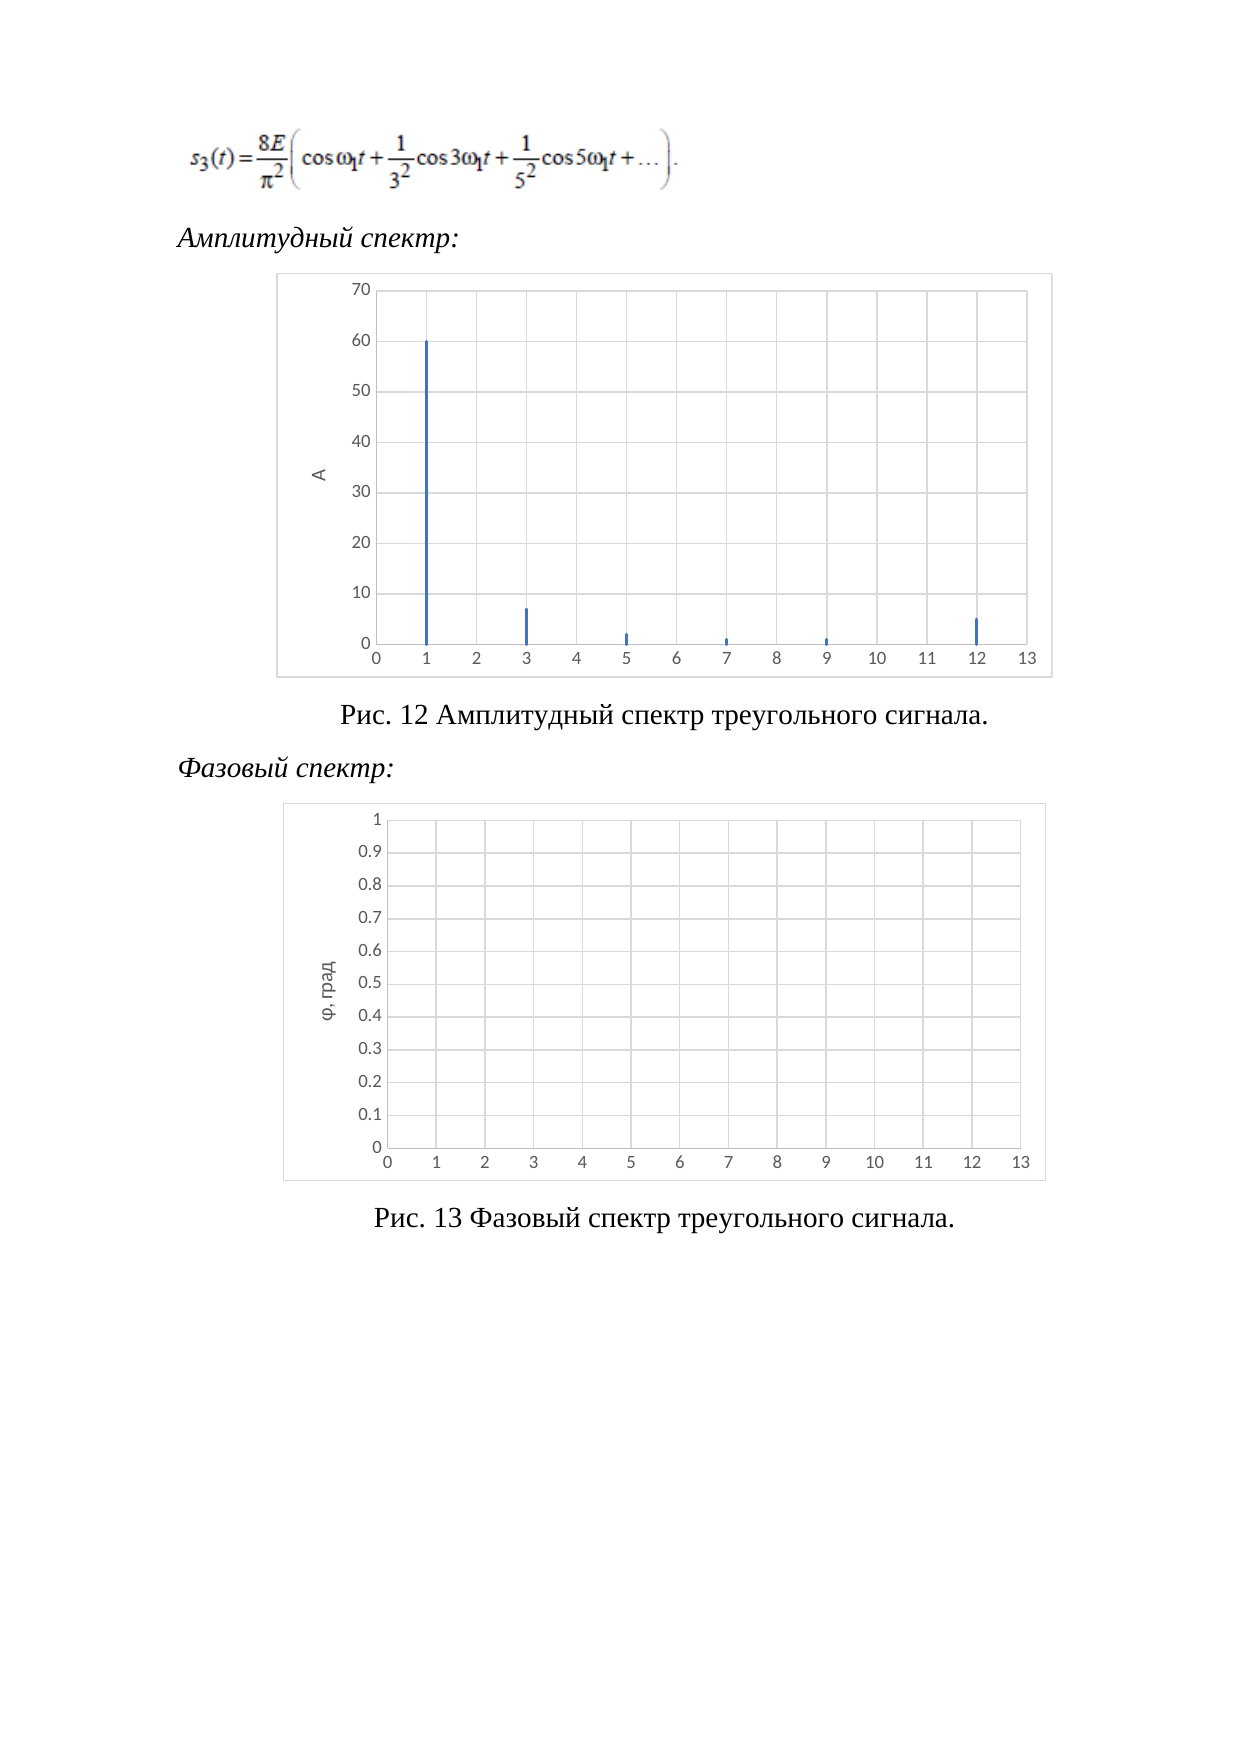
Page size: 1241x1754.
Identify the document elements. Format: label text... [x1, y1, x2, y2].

picture [177, 118, 709, 201]
text Фазовый спектр: [177, 750, 1152, 783]
text Рис. 12 Амплитудный спектр треугольного сигнала. [177, 697, 1152, 731]
text Рис. 13 Фазовый спектр треугольного сигнала. [177, 1200, 1152, 1234]
text Амплитудный спектр: [177, 220, 1152, 253]
